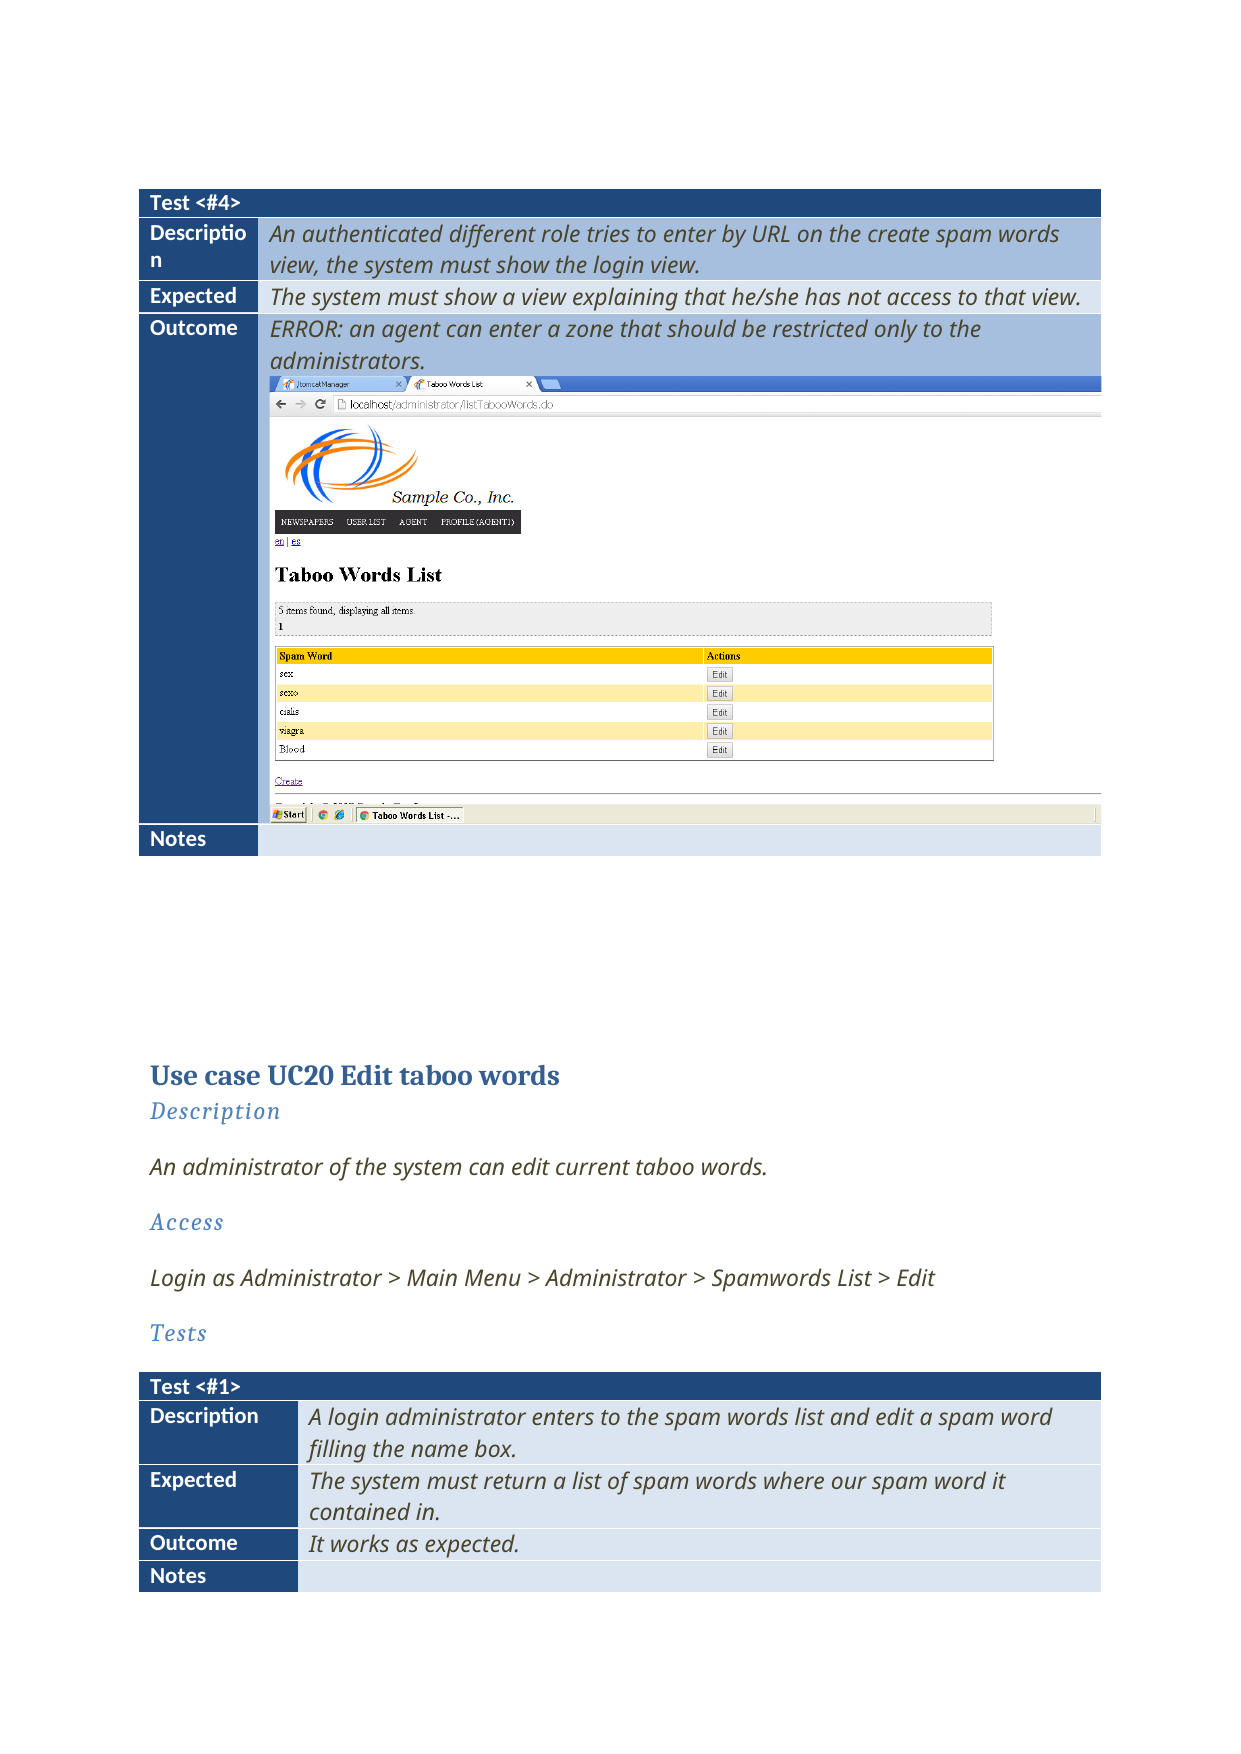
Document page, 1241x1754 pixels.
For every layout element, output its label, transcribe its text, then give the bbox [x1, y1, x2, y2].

subtitle Use case UC20 Edit taboo words [150, 1059, 1090, 1092]
table_cell It works as expected. [298, 1529, 1101, 1560]
table_cell The system must return a list of spam words where our spam word it contained in. [298, 1465, 1101, 1527]
table_cell Description [139, 218, 258, 280]
table_cell Outcome [139, 1529, 298, 1560]
picture [269, 376, 1102, 824]
table_cell Outcome [139, 314, 258, 823]
table_cell Notes [139, 825, 258, 856]
table_header Test <#4> [139, 189, 1101, 217]
table_cell ERROR: an agent can enter a zone that should be restricted only to the administrators. [258, 314, 1101, 823]
subtitle Description [150, 1097, 1090, 1126]
table_cell [298, 1561, 1101, 1592]
table_cell Description [139, 1401, 298, 1464]
table_cell The system must show a view explaining that he/she has not access to that view. [258, 281, 1101, 312]
table_cell Expected [139, 1465, 298, 1527]
text An administrator of the system can edit current taboo words. [150, 1151, 1090, 1182]
subtitle Access [150, 1208, 1090, 1237]
table_cell An authenticated different role tries to enter by URL on the create spam words view, the system must show the login view. [258, 218, 1101, 280]
table_cell [258, 825, 1101, 856]
table_cell Expected [139, 281, 258, 312]
table_header Test <#1> [139, 1372, 1101, 1400]
table_cell A login administrator enters to the spam words list and edit a spam word filling the name box. [298, 1401, 1101, 1464]
table_cell Notes [139, 1561, 298, 1592]
text Login as Administrator > Main Menu > Administrator > Spamwords List > Edit [150, 1262, 1090, 1293]
subtitle Tests [150, 1318, 1090, 1347]
